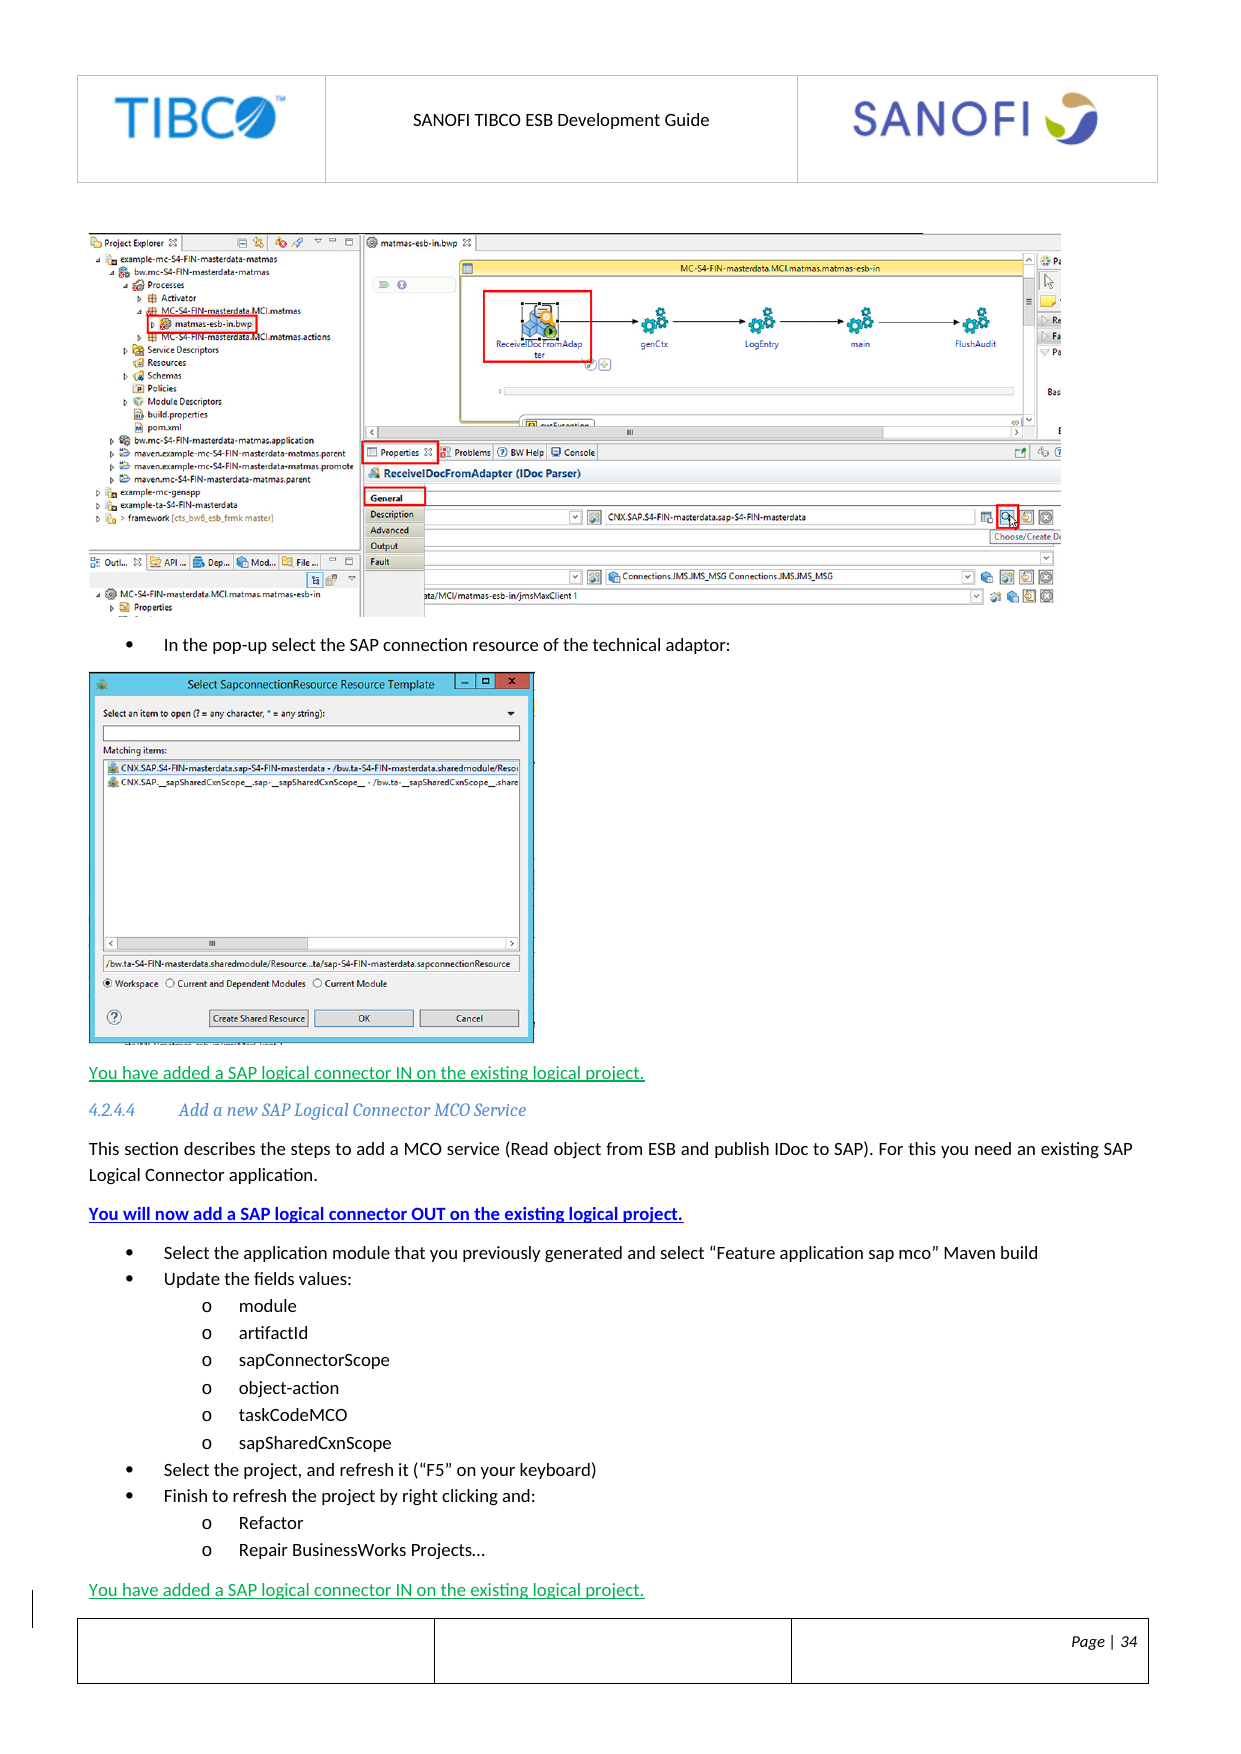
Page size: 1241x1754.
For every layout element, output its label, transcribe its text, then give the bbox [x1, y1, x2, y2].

text This section describes the steps to add a MCO service (Read object from ESB and publish IDoc to SAP). For this you need an existing SAP Logical Connector application. [89, 1137, 1137, 1186]
list object-action [201, 1376, 1137, 1400]
list sapSharedCxnScope [201, 1431, 1137, 1455]
text You will now add a SAP logical connector OUT on the existing logical project. [89, 1202, 1137, 1225]
picture [107, 90, 296, 148]
list taskCodeMCO [201, 1403, 1137, 1427]
subtitle Add a new SAP Logical Connector MCO Service [89, 1100, 1137, 1121]
list Select the application module that you previously generated and select “Feature application sap mco” Maven build [126, 1241, 1137, 1264]
picture [88, 233, 1061, 617]
list sapConnectorScope [201, 1349, 1137, 1372]
text You have added a SAP logical connector IN on the existing logical project. [89, 1578, 1137, 1601]
list In the pop-up select the SAP connection resource of the technical adaptor: [126, 633, 1137, 656]
list Update the fields values: [126, 1267, 1137, 1290]
list Repair BusinessWorks Projects… [201, 1538, 1137, 1562]
picture [88, 671, 535, 1045]
list artifactId [201, 1321, 1137, 1345]
text You have added a SAP logical connector IN on the existing logical project. [89, 1061, 1137, 1084]
list Refactor [201, 1511, 1137, 1535]
list module [201, 1294, 1137, 1318]
list Finish to refresh the project by right clicking and: [126, 1484, 1137, 1507]
picture [847, 88, 1108, 151]
list Select the project, and refresh it (“F5” on your keyboard) [126, 1458, 1137, 1481]
